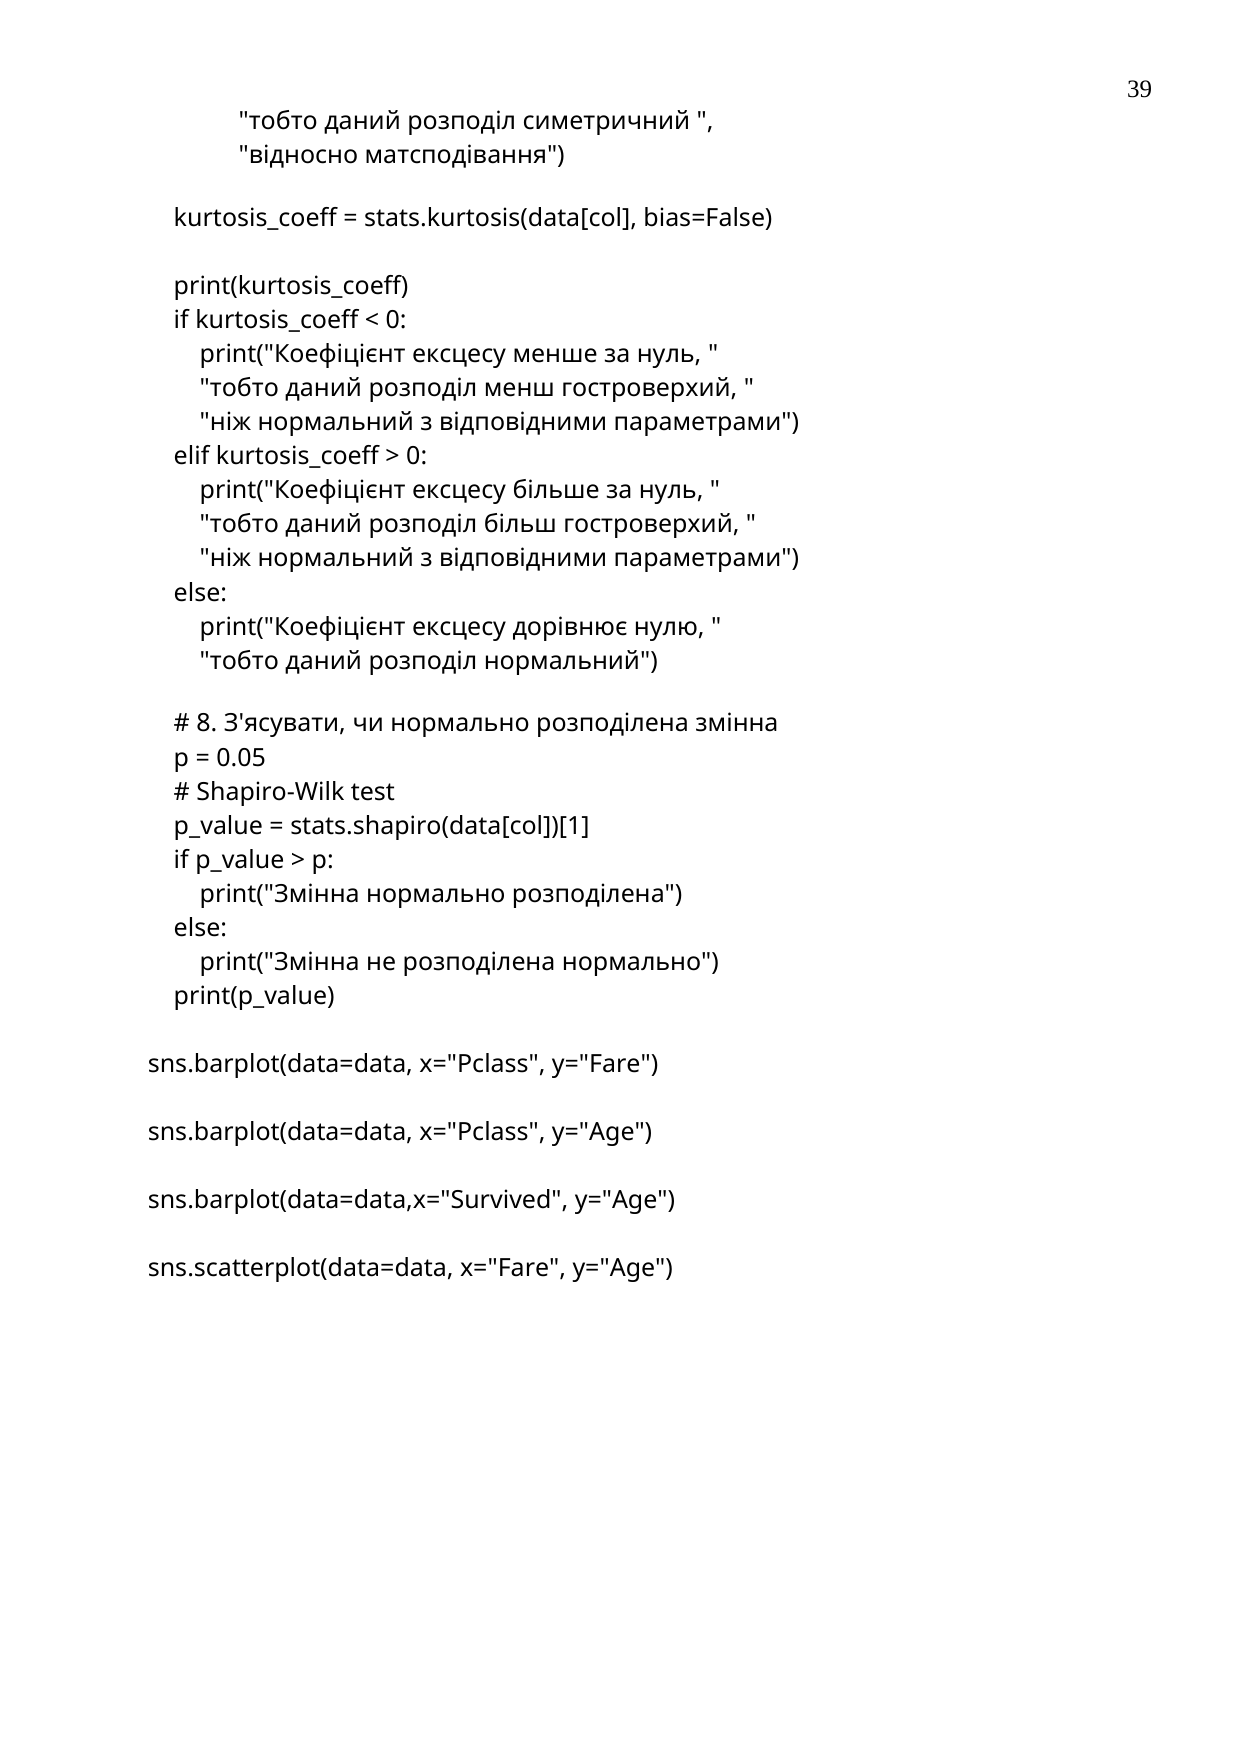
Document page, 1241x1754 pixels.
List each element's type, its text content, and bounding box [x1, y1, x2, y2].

text # Shapiro-Wilk test [148, 773, 1152, 807]
text print("Коефіцієнт ексцесу менше за нуль, " [148, 336, 1152, 370]
text "ніж нормальний з відповідними параметрами") [148, 404, 1152, 438]
text print("Змінна нормально розподілена") [148, 875, 1152, 909]
text sns.barplot(data=data, x="Pclass", y="Fare") [148, 1046, 1152, 1080]
text "відносно матсподівання") [148, 137, 1152, 171]
text if kurtosis_coeff < 0: [148, 302, 1152, 336]
text sns.barplot(data=data, x="Pclass", y="Age") [148, 1114, 1152, 1148]
text sns.barplot(data=data,x="Survived", y="Age") [148, 1182, 1152, 1216]
text if p_value > p: [148, 841, 1152, 875]
text p_value = stats.shapiro(data[col])[1] [148, 807, 1152, 841]
text sns.scatterplot(data=data, x="Fare", y="Age") [148, 1250, 1152, 1284]
text "тобто даний розподіл симетричний ", [148, 103, 1152, 137]
text kurtosis_coeff = stats.kurtosis(data[col], bias=False) [148, 199, 1152, 233]
text print("Змінна не розподілена нормально") [148, 943, 1152, 978]
text print("Коефіцієнт ексцесу більше за нуль, " [148, 472, 1152, 506]
text "тобто даний розподіл нормальний") [148, 642, 1152, 676]
text "тобто даний розподіл менш гостроверхий, " [148, 370, 1152, 404]
text p = 0.05 [148, 739, 1152, 773]
text print(p_value) [148, 978, 1152, 1012]
text else: [148, 574, 1152, 608]
text # 8. З'ясувати, чи нормально розподілена змінна [148, 705, 1152, 739]
text "тобто даний розподіл більш гостроверхий, " [148, 506, 1152, 540]
text print(kurtosis_coeff) [148, 268, 1152, 302]
text else: [148, 909, 1152, 943]
text "ніж нормальний з відповідними параметрами") [148, 540, 1152, 574]
text print("Коефіцієнт ексцесу дорівнює нулю, " [148, 608, 1152, 642]
text elif kurtosis_coeff > 0: [148, 438, 1152, 472]
